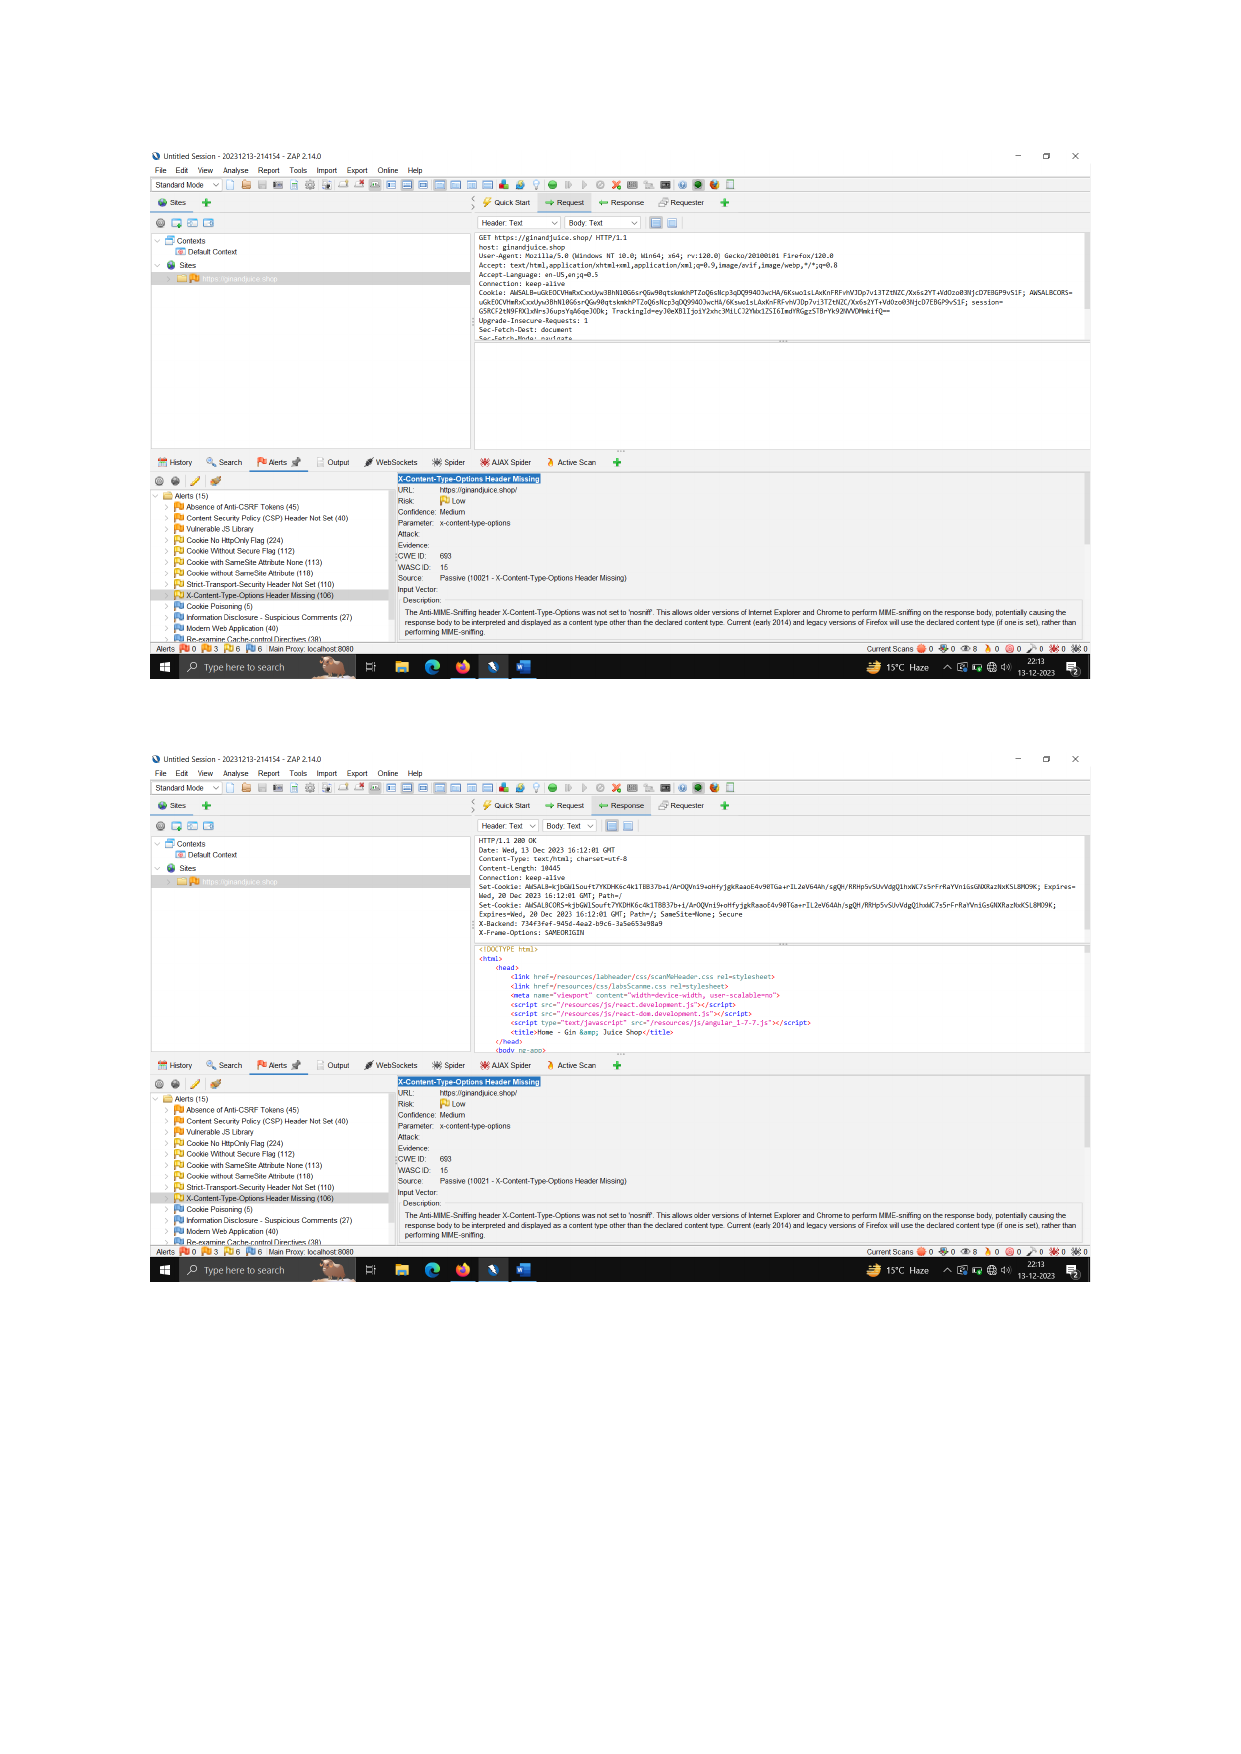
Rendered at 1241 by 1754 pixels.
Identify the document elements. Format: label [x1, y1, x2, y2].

picture [150, 752, 1091, 1282]
picture [150, 150, 1091, 679]
